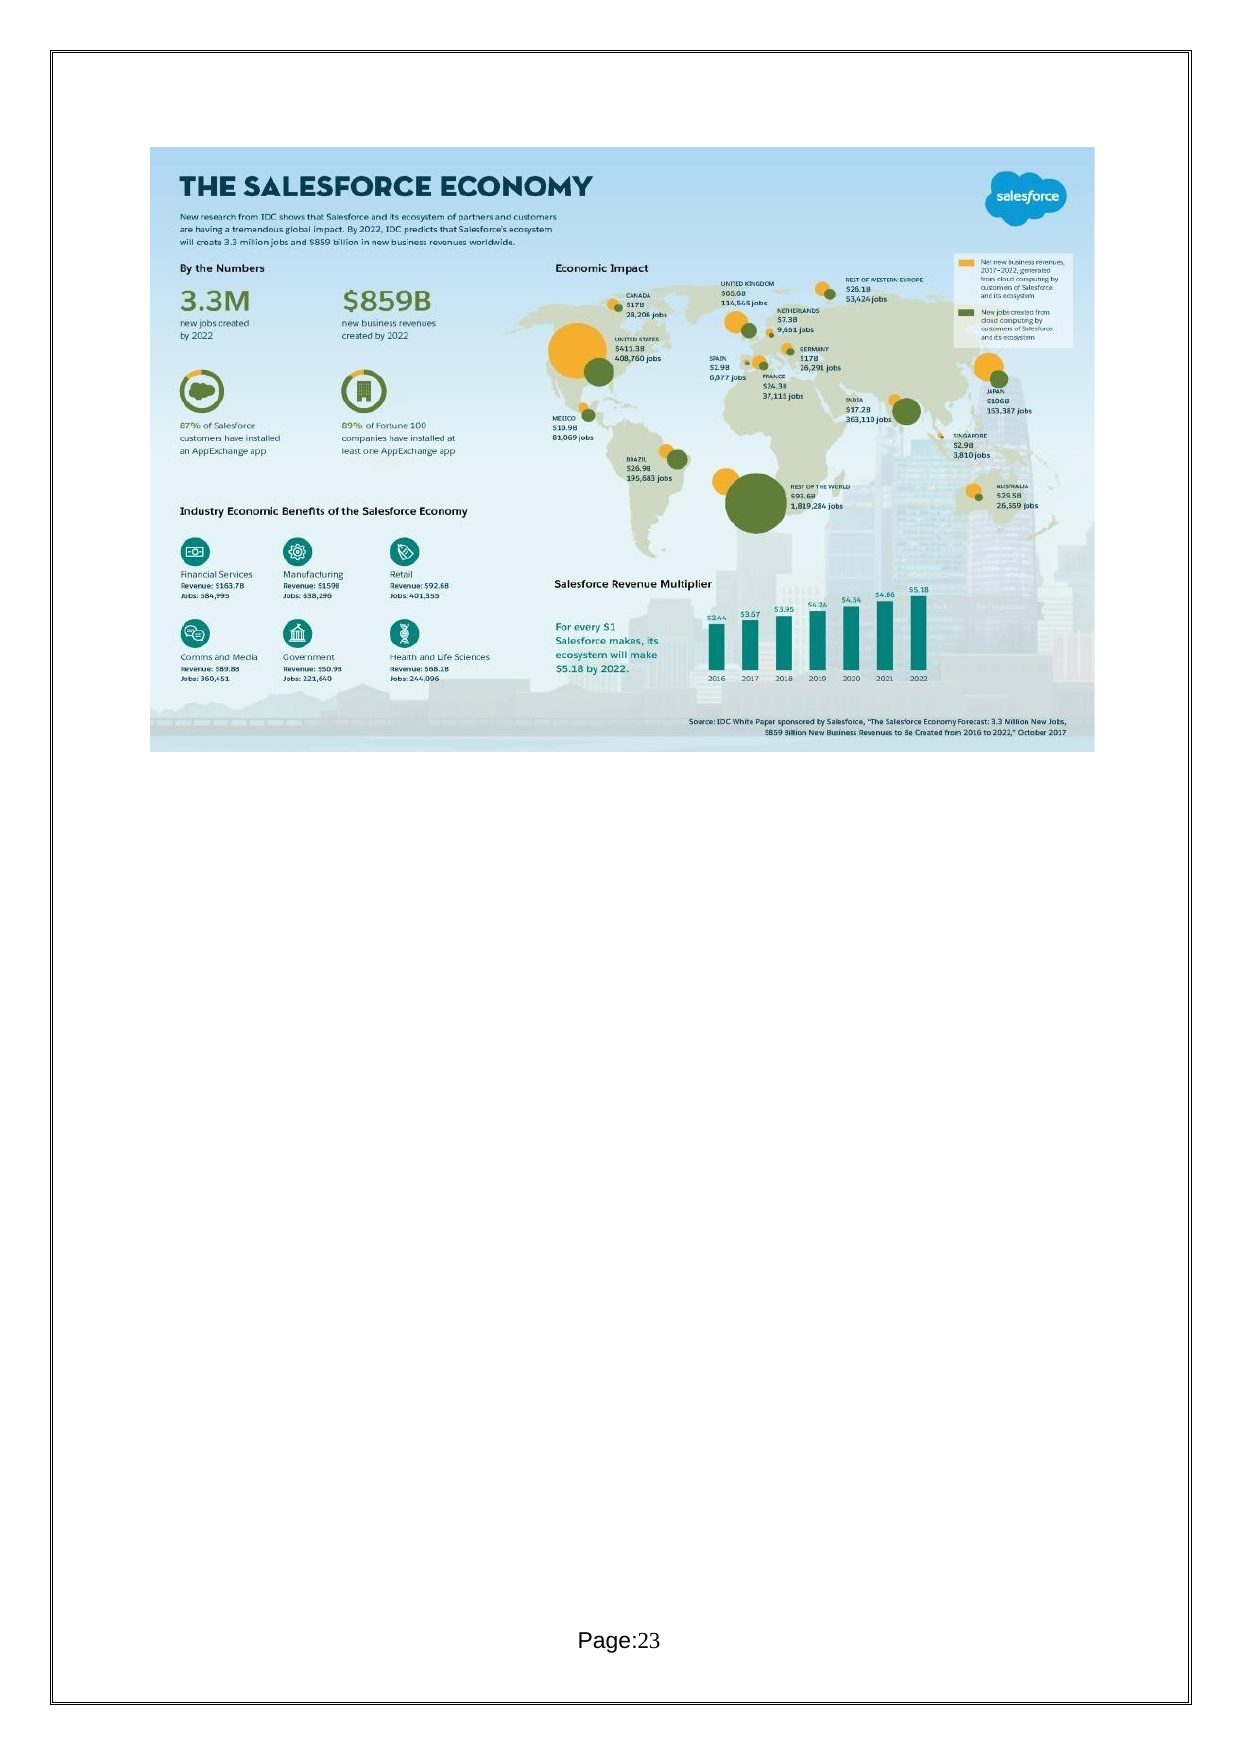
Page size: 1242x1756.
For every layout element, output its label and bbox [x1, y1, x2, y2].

picture [150, 147, 1095, 752]
